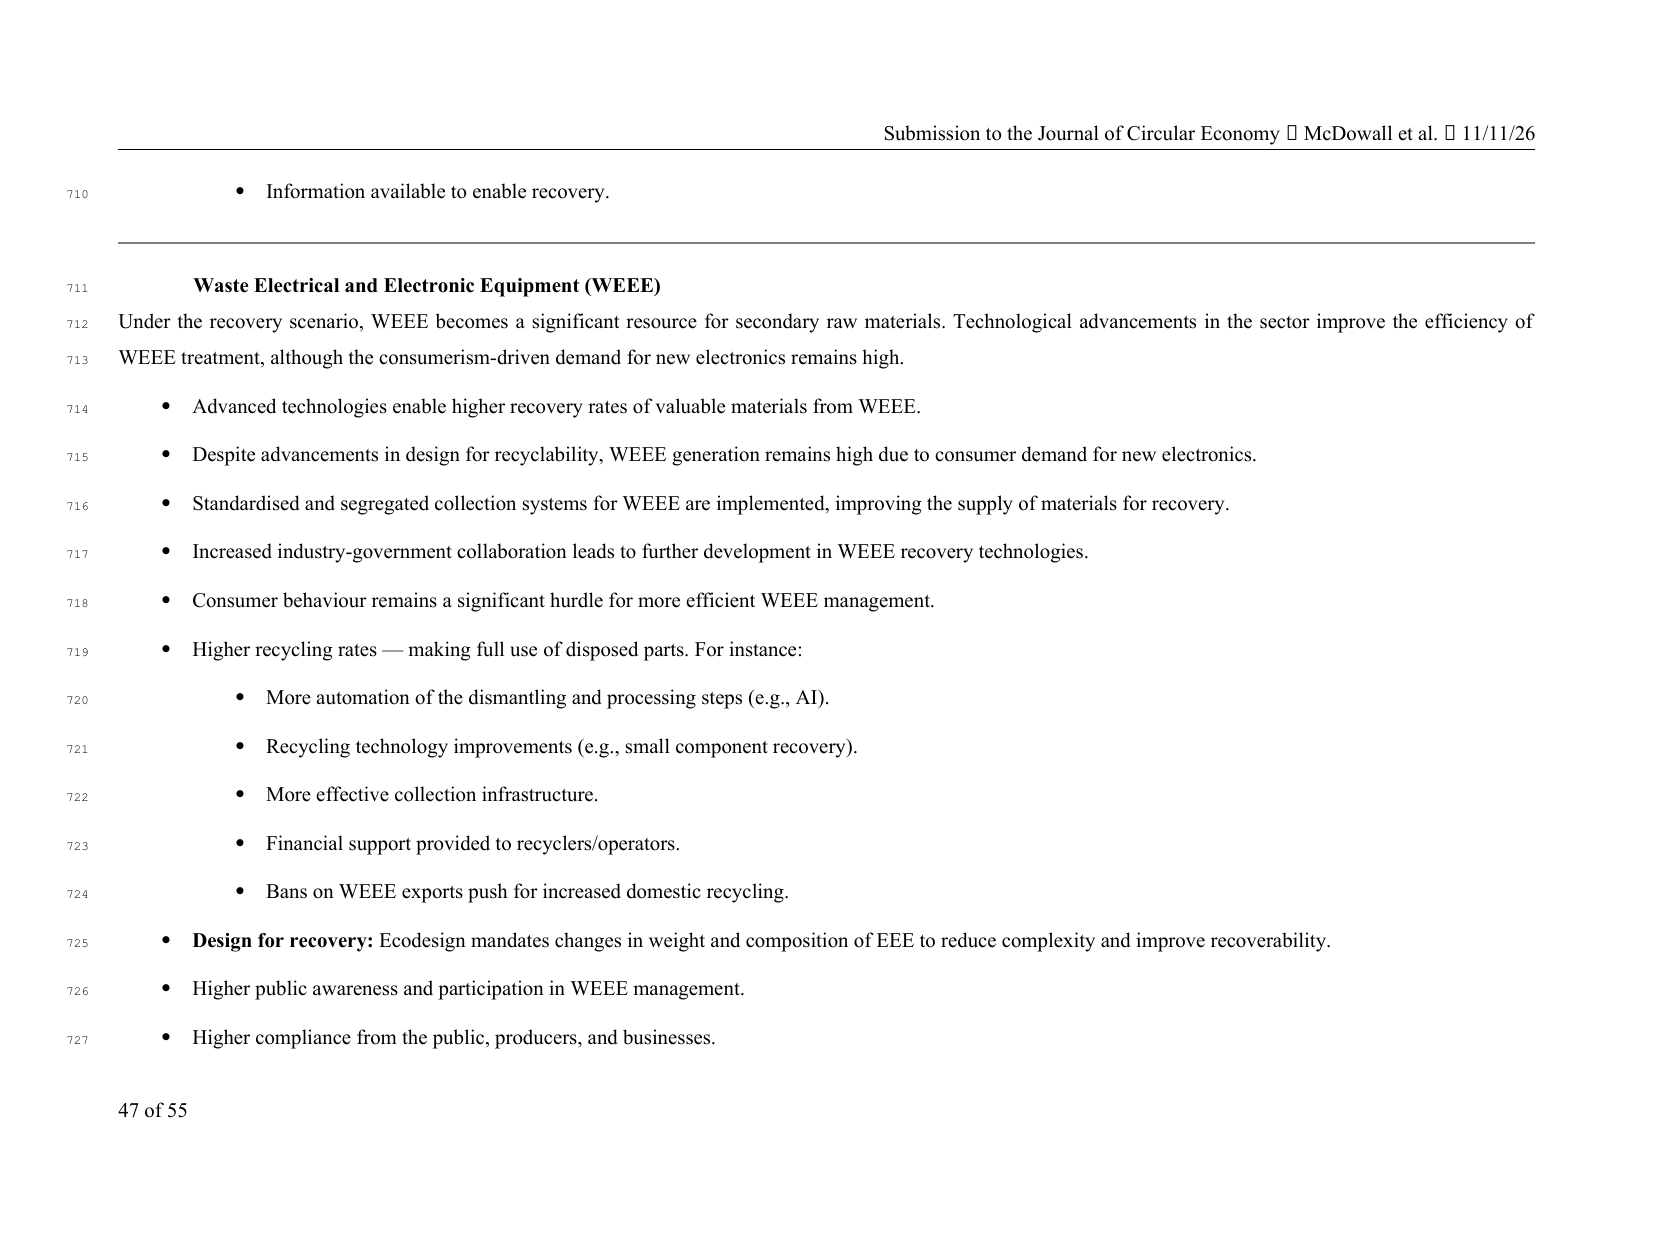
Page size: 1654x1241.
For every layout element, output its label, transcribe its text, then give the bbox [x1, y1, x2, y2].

list Higher compliance from the public, producers, and businesses. [162, 1025, 1535, 1049]
list Higher public awareness and participation in WEEE management. [162, 976, 1535, 1000]
list More automation of the dismantling and processing steps (e.g., AI). [236, 685, 1535, 709]
list Design for recovery: Ecodesign mandates changes in weight and composition of EEE to reduce complexity and improve recoverability. [162, 928, 1535, 952]
list Despite advancements in design for recyclability, WEEE generation remains high due to consumer demand for new electronics. [162, 442, 1535, 466]
list Higher recycling rates — making full use of disposed parts. For instance: [162, 637, 1535, 661]
list More effective collection infrastructure. [236, 782, 1535, 806]
list Financial support provided to recyclers/operators. [236, 831, 1535, 855]
list Recycling technology improvements (e.g., small component recovery). [236, 734, 1535, 758]
list Information available to enable recovery. [236, 179, 1535, 203]
subtitle Waste Electrical and Electronic Equipment (WEEE) [193, 273, 1535, 297]
list Advanced technologies enable higher recovery rates of valuable materials from WEEE. [162, 394, 1535, 418]
text Under the recovery scenario, WEEE becomes a significant resource for secondary raw materials. Technological advancements in the sector improve the efficiency of WEEE treatment, although the consumerism-driven demand for new electronics remains high. [118, 309, 1535, 369]
list Consumer behaviour remains a significant hurdle for more efficient WEEE management. [162, 588, 1535, 612]
list Standardised and segregated collection systems for WEEE are implemented, improving the supply of materials for recovery. [162, 491, 1535, 515]
list Bans on WEEE exports push for increased domestic recycling. [236, 879, 1535, 903]
list Increased industry-government collaboration leads to further development in WEEE recovery technologies. [162, 539, 1535, 563]
